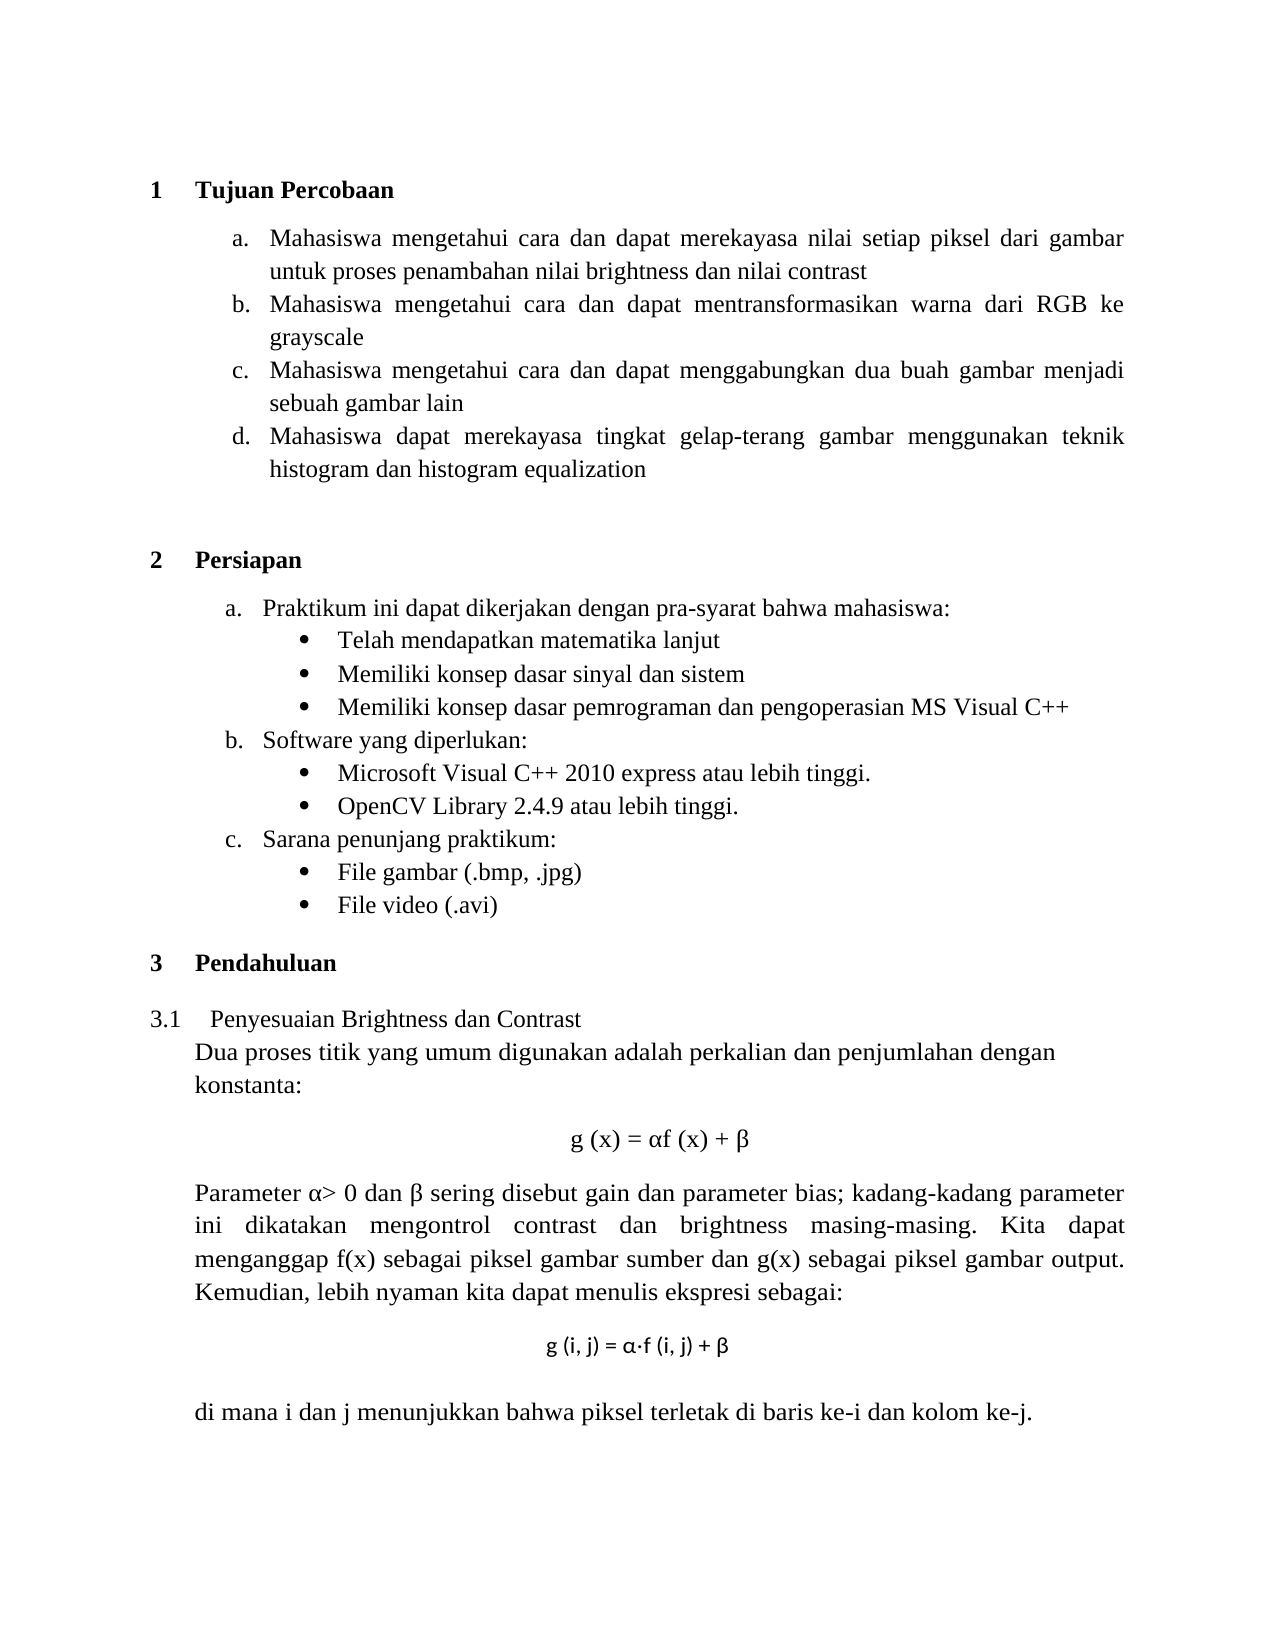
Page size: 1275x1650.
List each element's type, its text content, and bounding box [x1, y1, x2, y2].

list Sarana penunjang praktikum: [225, 824, 1125, 852]
list File video (.avi) [300, 890, 1125, 918]
list Mahasiswa dapat merekayasa tingkat gelap-terang gambar menggunakan teknik histogram dan histogram equalization [232, 421, 1125, 483]
list Mahasiswa mengetahui cara dan dapat menggabungkan dua buah gambar menjadi sebuah gambar lain [232, 355, 1125, 417]
list Microsoft Visual C++ 2010 express atau lebih tinggi. [300, 758, 1125, 786]
subtitle Tujuan Percobaan [150, 175, 1125, 204]
subtitle Penyesuaian Brightness dan Contrast [150, 1004, 1125, 1033]
list OpenCV Library 2.4.9 atau lebih tinggi. [300, 791, 1125, 819]
subtitle Persiapan [150, 545, 1125, 574]
list Memiliki konsep dasar sinyal dan sistem [300, 659, 1125, 687]
subtitle Pendahuluan [150, 948, 1125, 977]
text Dua proses titik yang umum digunakan adalah perkalian dan penjumlahan dengan konstanta: [194, 1037, 1125, 1099]
list Mahasiswa mengetahui cara dan dapat mentransformasikan warna dari RGB ke grayscale [232, 289, 1125, 351]
list Mahasiswa mengetahui cara dan dapat merekayasa nilai setiap piksel dari gambar untuk proses penambahan nilai brightness dan nilai contrast [232, 223, 1125, 284]
text g (i, j) = α⋅f (i, j) + β [150, 1331, 1124, 1359]
list Praktikum ini dapat dikerjakan dengan pra-syarat bahwa mahasiswa: [225, 593, 1125, 621]
list Telah mendapatkan matematika lanjut [300, 626, 1125, 654]
text di mana i dan j menunjukkan bahwa piksel terletak di baris ke-i dan kolom ke-j. [194, 1397, 1125, 1426]
list Software yang diperlukan: [225, 725, 1125, 753]
text g (x) = αf (x) + β [194, 1124, 1125, 1152]
list File gambar (.bmp, .jpg) [300, 857, 1125, 886]
text Parameter α> 0 dan β sering disebut gain dan parameter bias; kadang-kadang parameter ini dikatakan mengontrol contrast dan brightness masing-masing. Kita dapat menganggap f(x) sebagai piksel gambar sumber dan g(x) sebagai piksel gambar output. Kemudian, lebih nyaman kita dapat menulis ekspresi sebagai: [194, 1178, 1125, 1305]
list Memiliki konsep dasar pemrograman dan pengoperasian MS Visual C++ [300, 692, 1125, 720]
